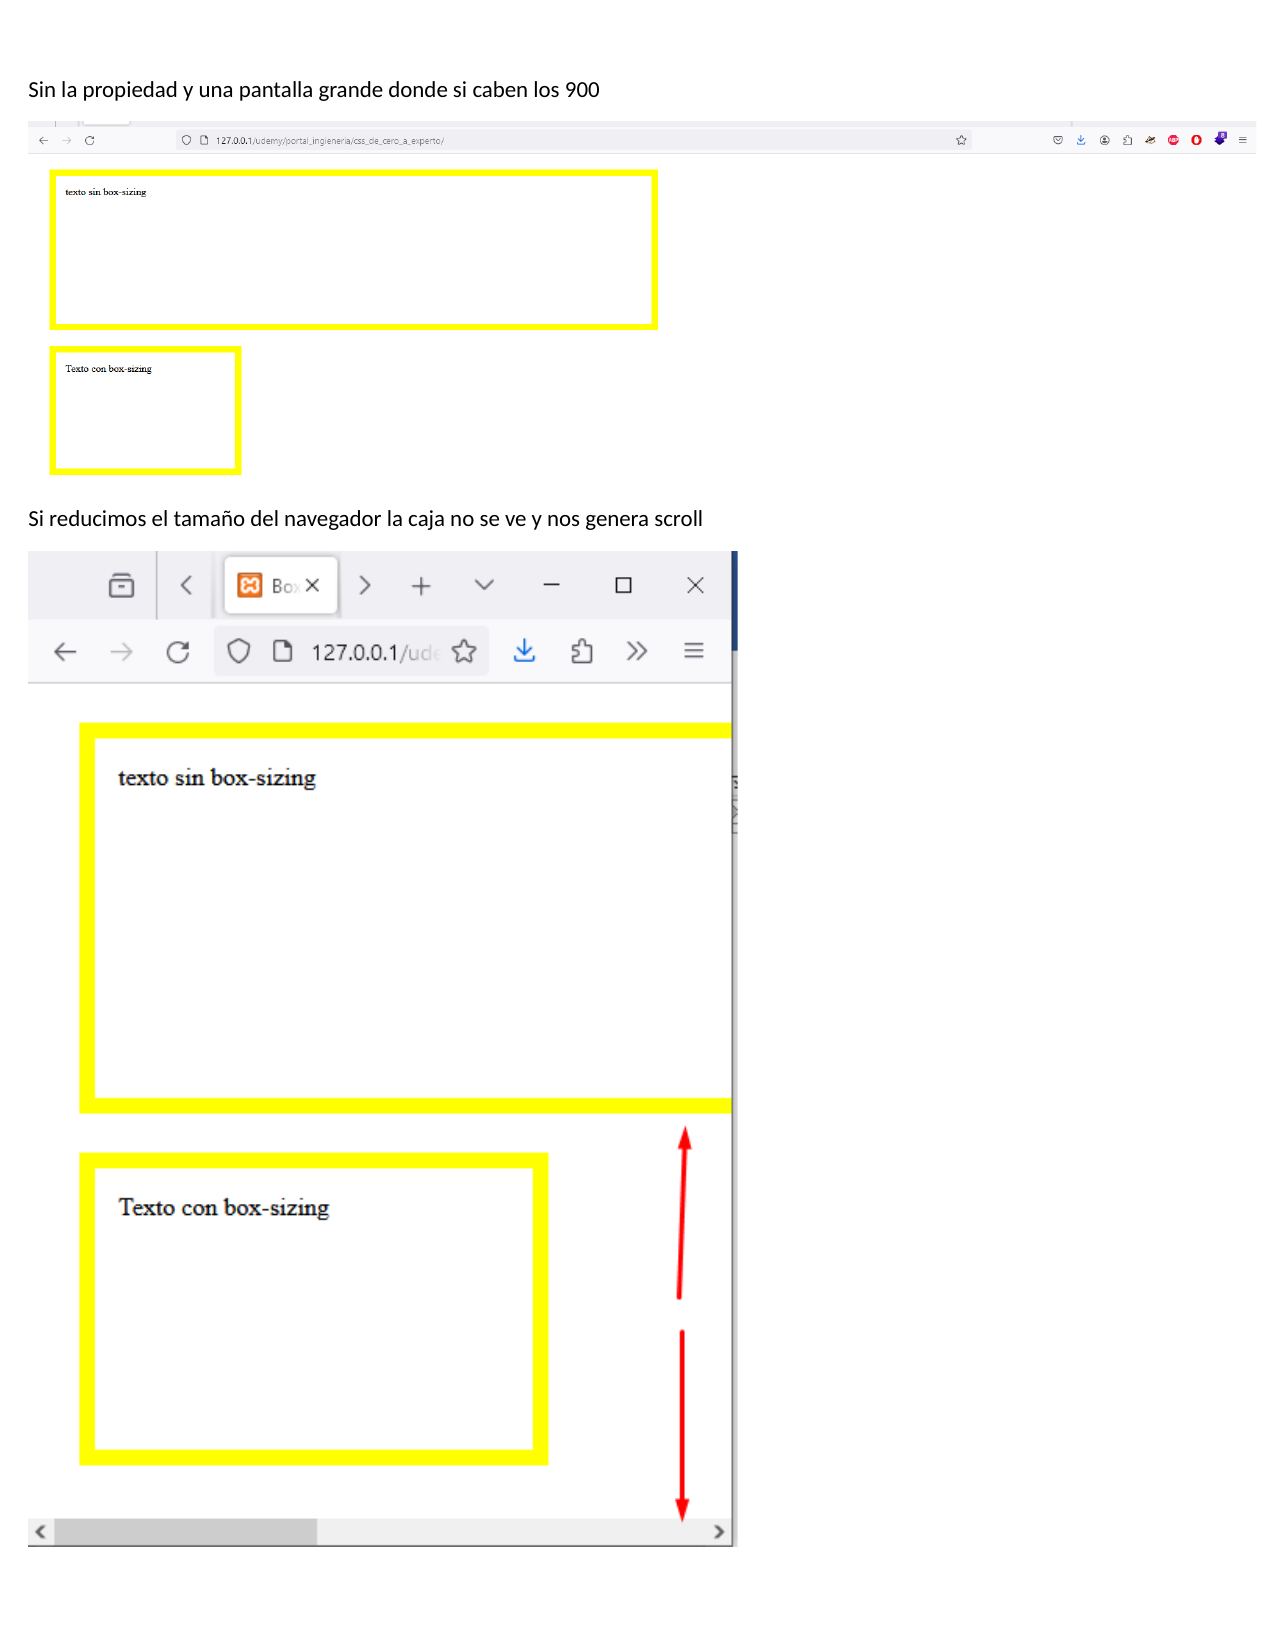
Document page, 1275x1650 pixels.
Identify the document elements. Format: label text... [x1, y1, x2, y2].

picture [28, 551, 738, 1547]
picture [28, 121, 1257, 486]
text Sin la propiedad y una pantalla grande donde si caben los 900 [28, 75, 1256, 103]
text Si reducimos el tamaño del navegador la caja no se ve y nos genera scroll [28, 504, 1256, 532]
